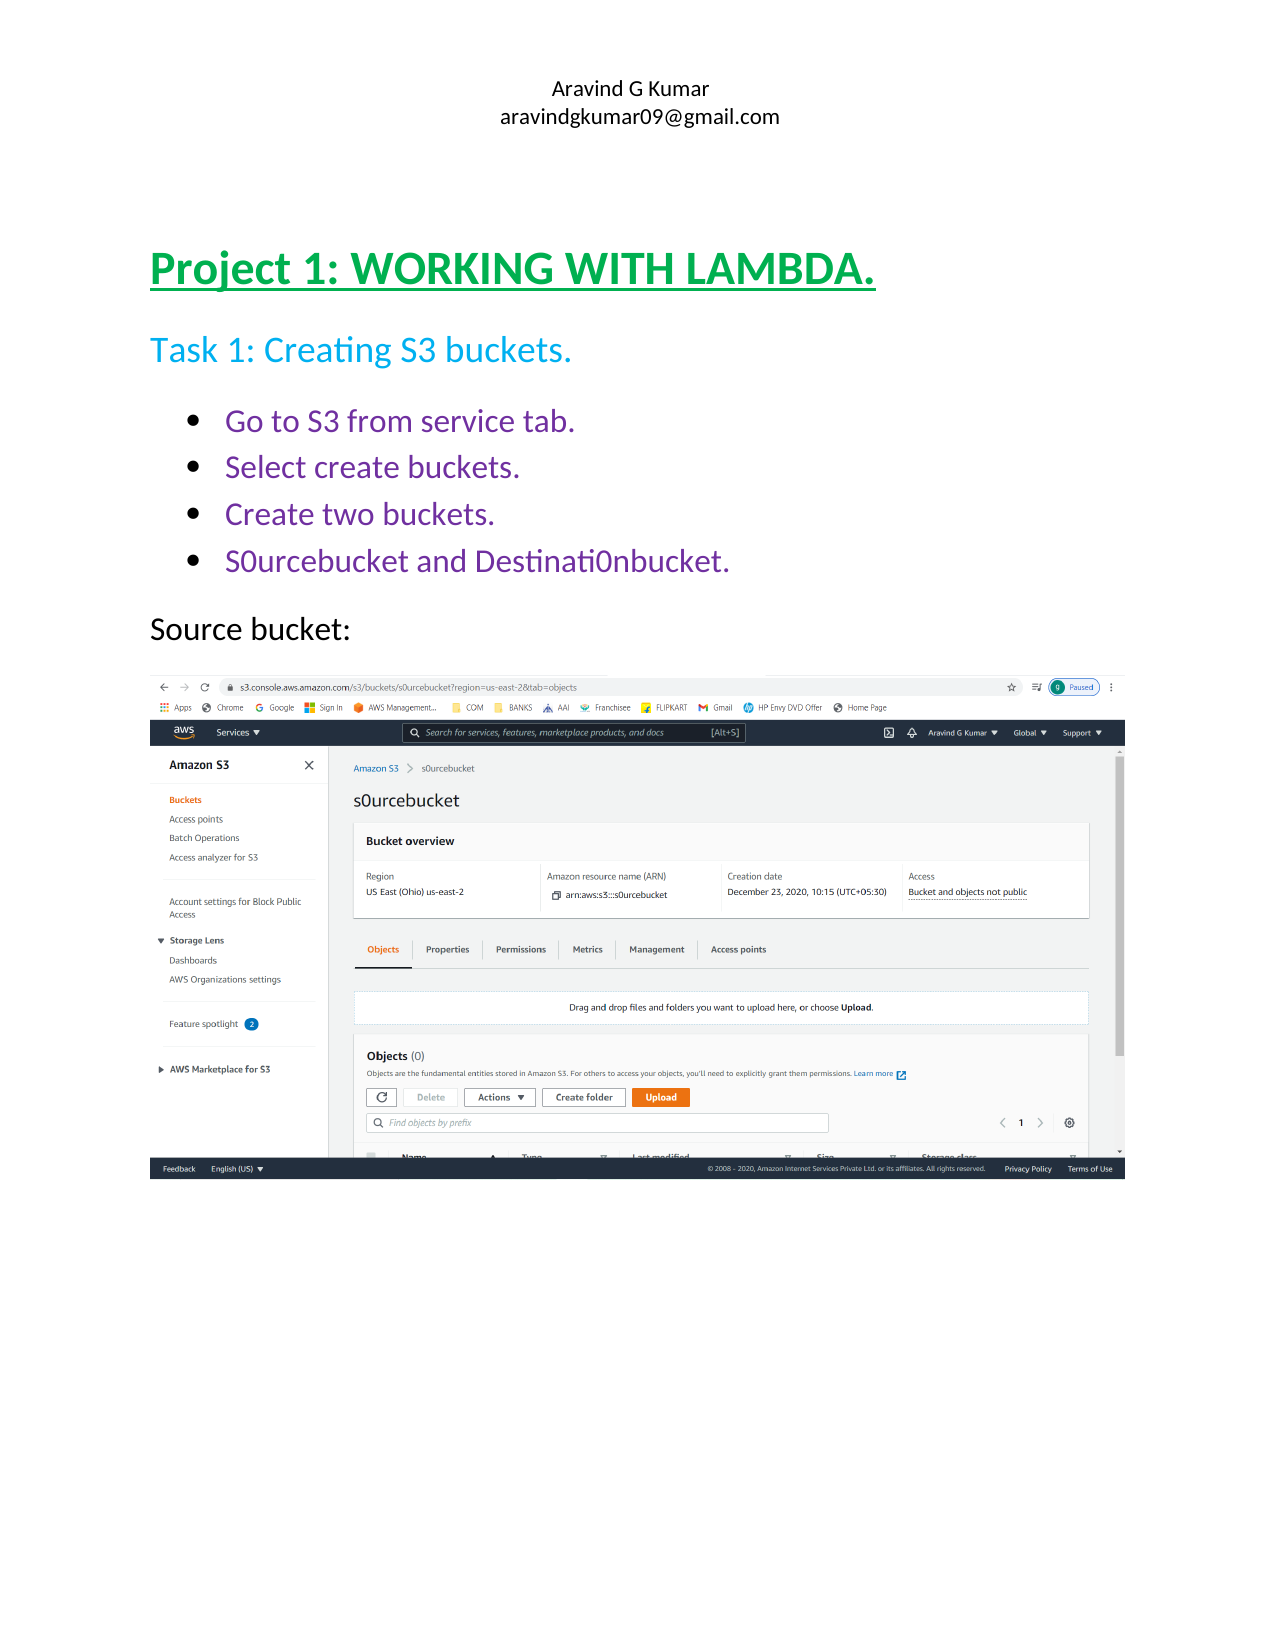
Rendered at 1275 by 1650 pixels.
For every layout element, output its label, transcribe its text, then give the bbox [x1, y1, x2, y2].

picture [150, 675, 1125, 1180]
text Task 1: Creating S3 buckets. [150, 326, 1125, 372]
text Source bucket: [150, 608, 1125, 648]
list S0urcebucket and Destinati0nbucket. [187, 540, 1125, 581]
list Create two buckets. [187, 493, 1125, 534]
list Select create buckets. [187, 447, 1125, 487]
text Project 1: WORKING WITH LAMBDA. [150, 238, 1125, 297]
list Go to S3 from service tab. [187, 400, 1125, 441]
